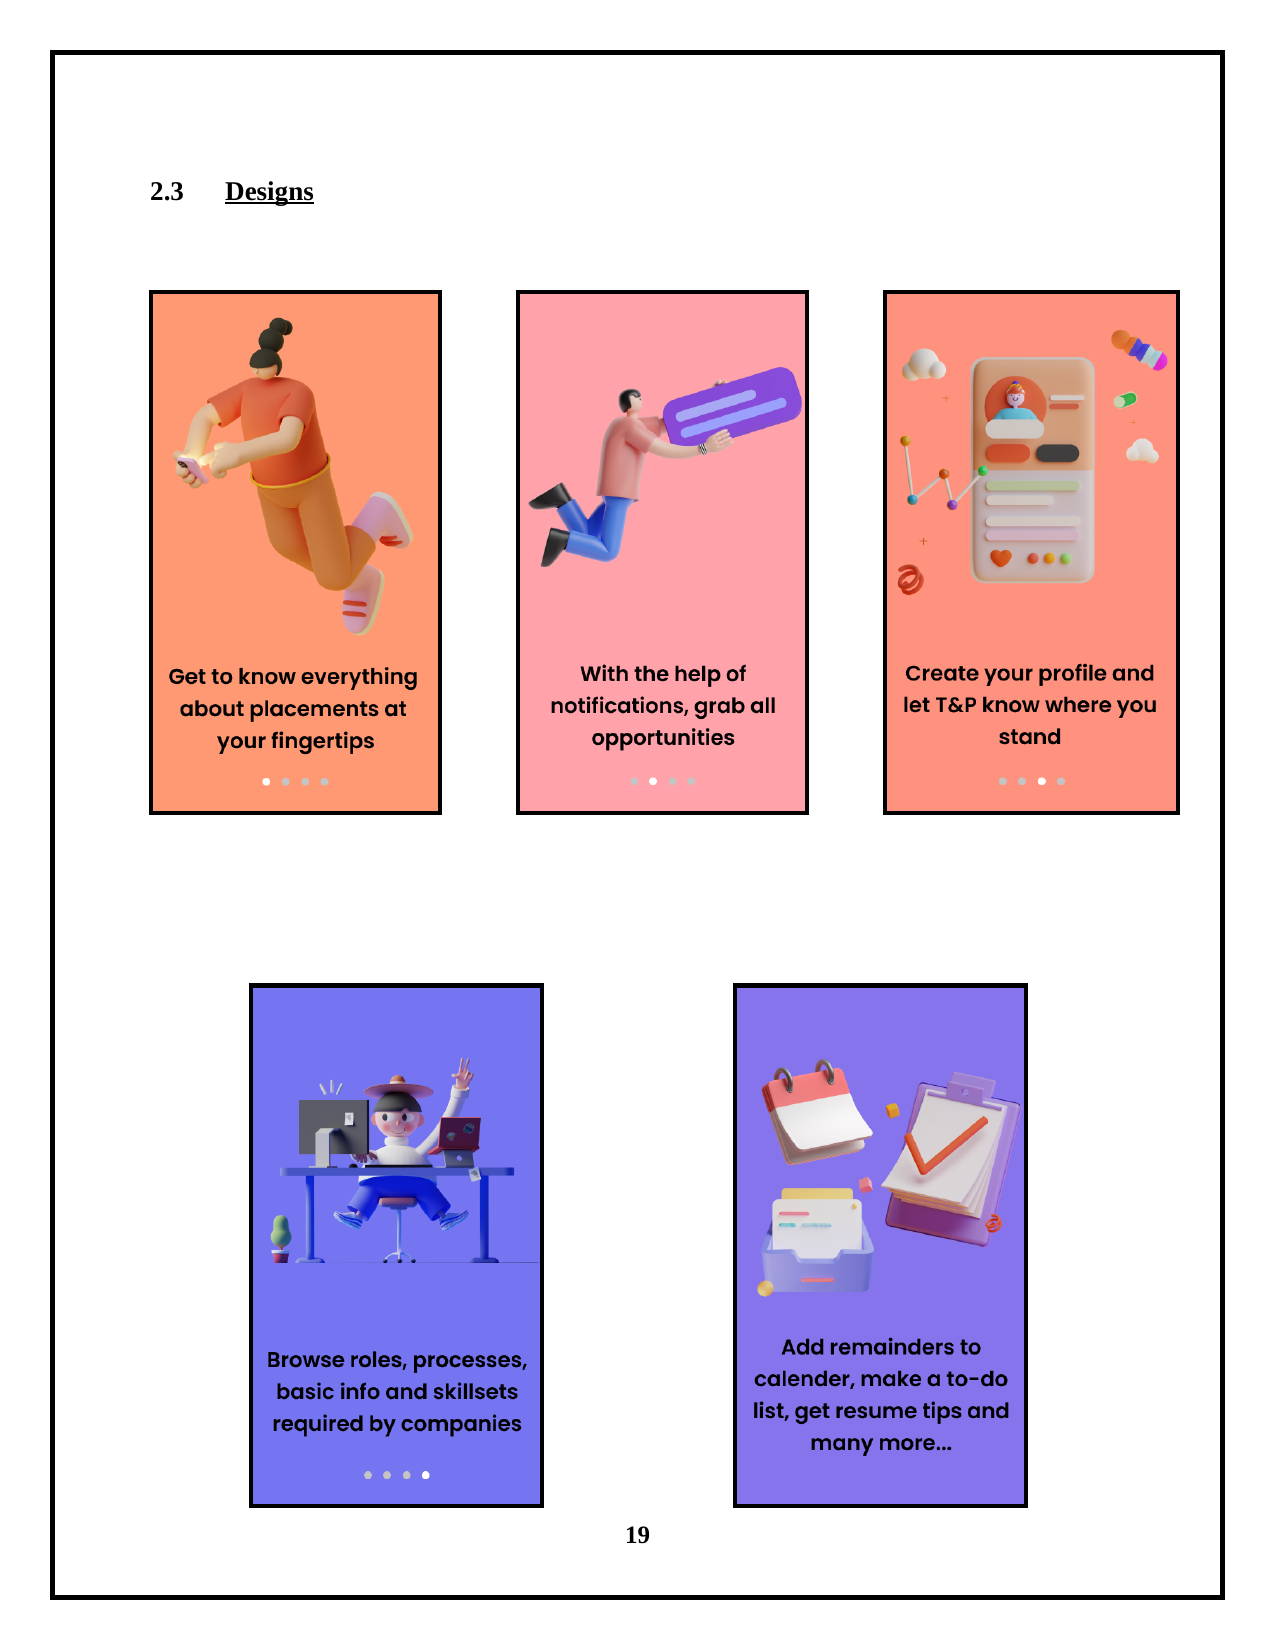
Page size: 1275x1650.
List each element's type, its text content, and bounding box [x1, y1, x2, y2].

picture [887, 294, 1176, 811]
picture [737, 988, 1024, 1504]
picture [520, 294, 805, 811]
picture [153, 294, 438, 811]
text 2.3 Designs [150, 175, 1125, 206]
picture [253, 988, 540, 1504]
